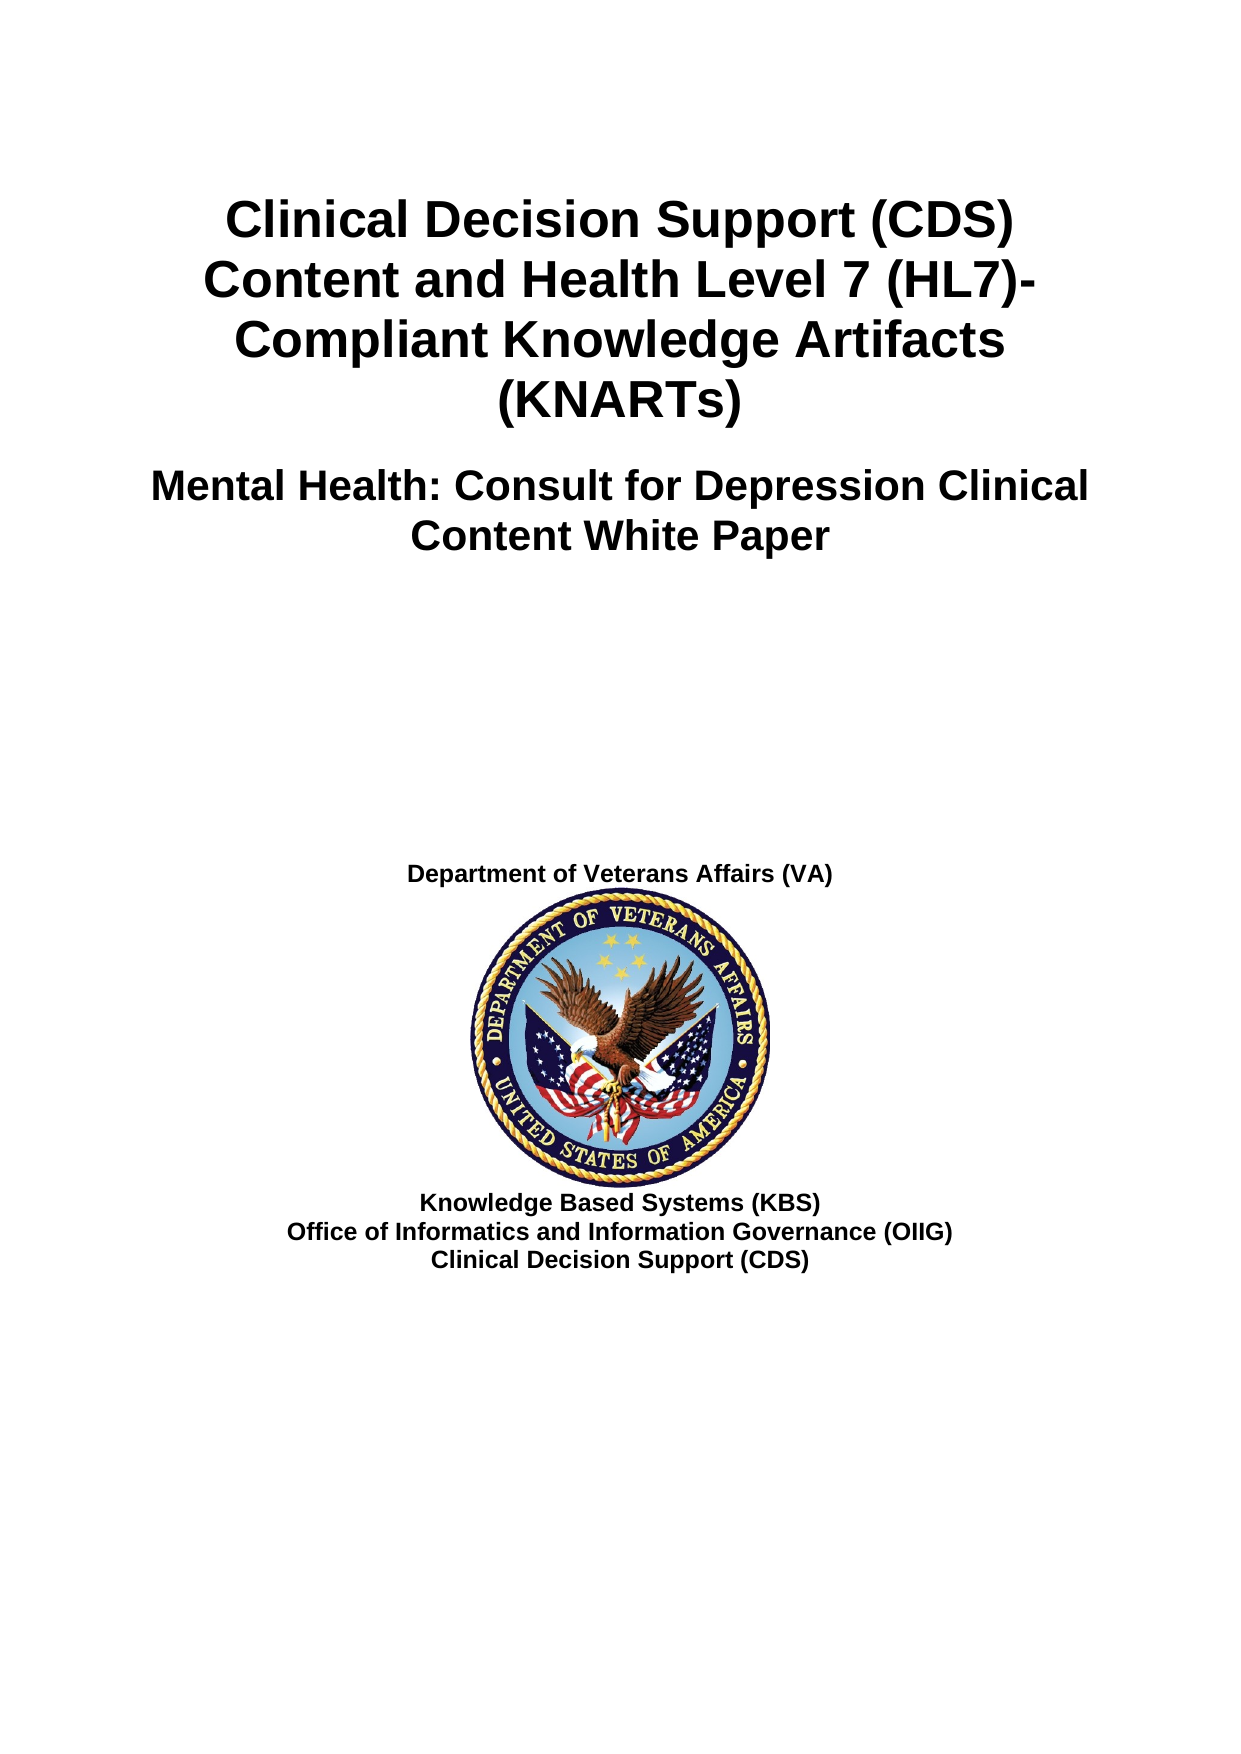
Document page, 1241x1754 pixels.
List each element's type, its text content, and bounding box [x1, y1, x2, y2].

text Department of Veterans Affairs (VA) [150, 859, 1090, 888]
text Mental Health: Consult for Depression Clinical Content White Paper [150, 461, 1090, 559]
text Office of Informatics and Information Governance (OIIG) [150, 1216, 1090, 1245]
text Clinical Decision Support (CDS) [150, 1245, 1090, 1274]
picture [470, 887, 770, 1188]
text Knowledge Based Systems (KBS) [150, 1188, 1090, 1216]
text Clinical Decision Support (CDS) Content and Health Level 7 (HL7)-Compliant Knowledge Artifacts (KNARTs) [150, 189, 1090, 428]
